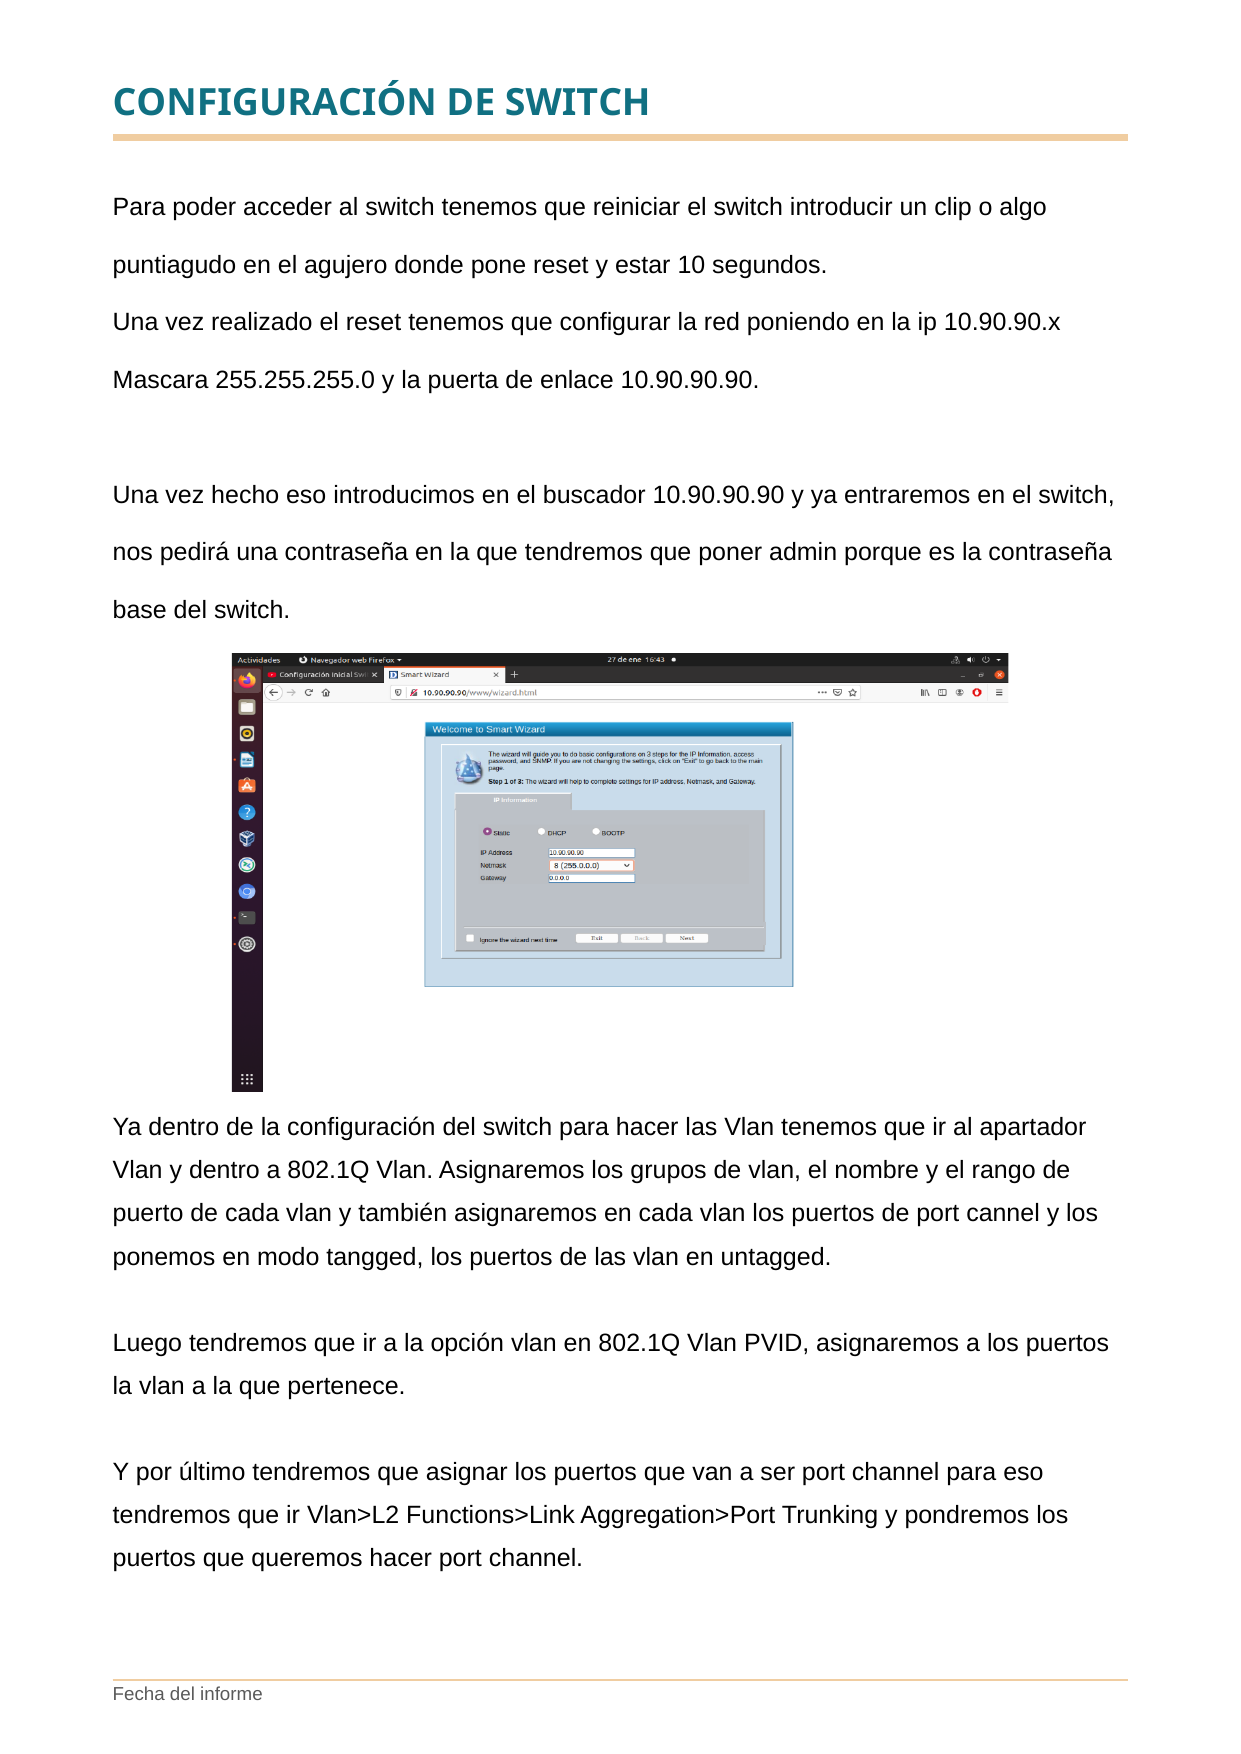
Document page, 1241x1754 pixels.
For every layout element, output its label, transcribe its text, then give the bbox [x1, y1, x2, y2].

text Mascara 255.255.255.0 y la puerta de enlace 10.90.90.90. [112, 364, 1128, 393]
text Y por último tendremos que asignar los puertos que van a ser port channel para eso tendremos que ir Vlan>L2 Functions>Link Aggregation>Port Trunking y pondremos los puertos que queremos hacer port channel. [112, 1457, 1128, 1572]
subtitle Configuración de Switch [112, 75, 1128, 141]
text Para poder acceder al switch tenemos que reiniciar el switch introducir un clip o algo puntiagudo en el agujero donde pone reset y estar 10 segundos. [112, 192, 1128, 278]
picture [231, 653, 1009, 1092]
text Una vez hecho eso introducimos en el buscador 10.90.90.90 y ya entraremos en el switch, nos pedirá una contraseña en la que tendremos que poner admin porque es la contraseña base del switch. [112, 479, 1128, 623]
text Una vez realizado el reset tenemos que configurar la red poniendo en la ip 10.90.90.x [112, 307, 1128, 336]
text Luego tendremos que ir a la opción vlan en 802.1Q Vlan PVID, asignaremos a los puertos la vlan a la que pertenece. [112, 1328, 1128, 1399]
text Ya dentro de la configuración del switch para hacer las Vlan tenemos que ir al apartador Vlan y dentro a 802.1Q Vlan. Asignaremos los grupos de vlan, el nombre y el rango de puerto de cada vlan y también asignaremos en cada vlan los puertos de port cannel y los ponemos en modo tangged, los puertos de las vlan en untagged. [112, 1112, 1128, 1270]
